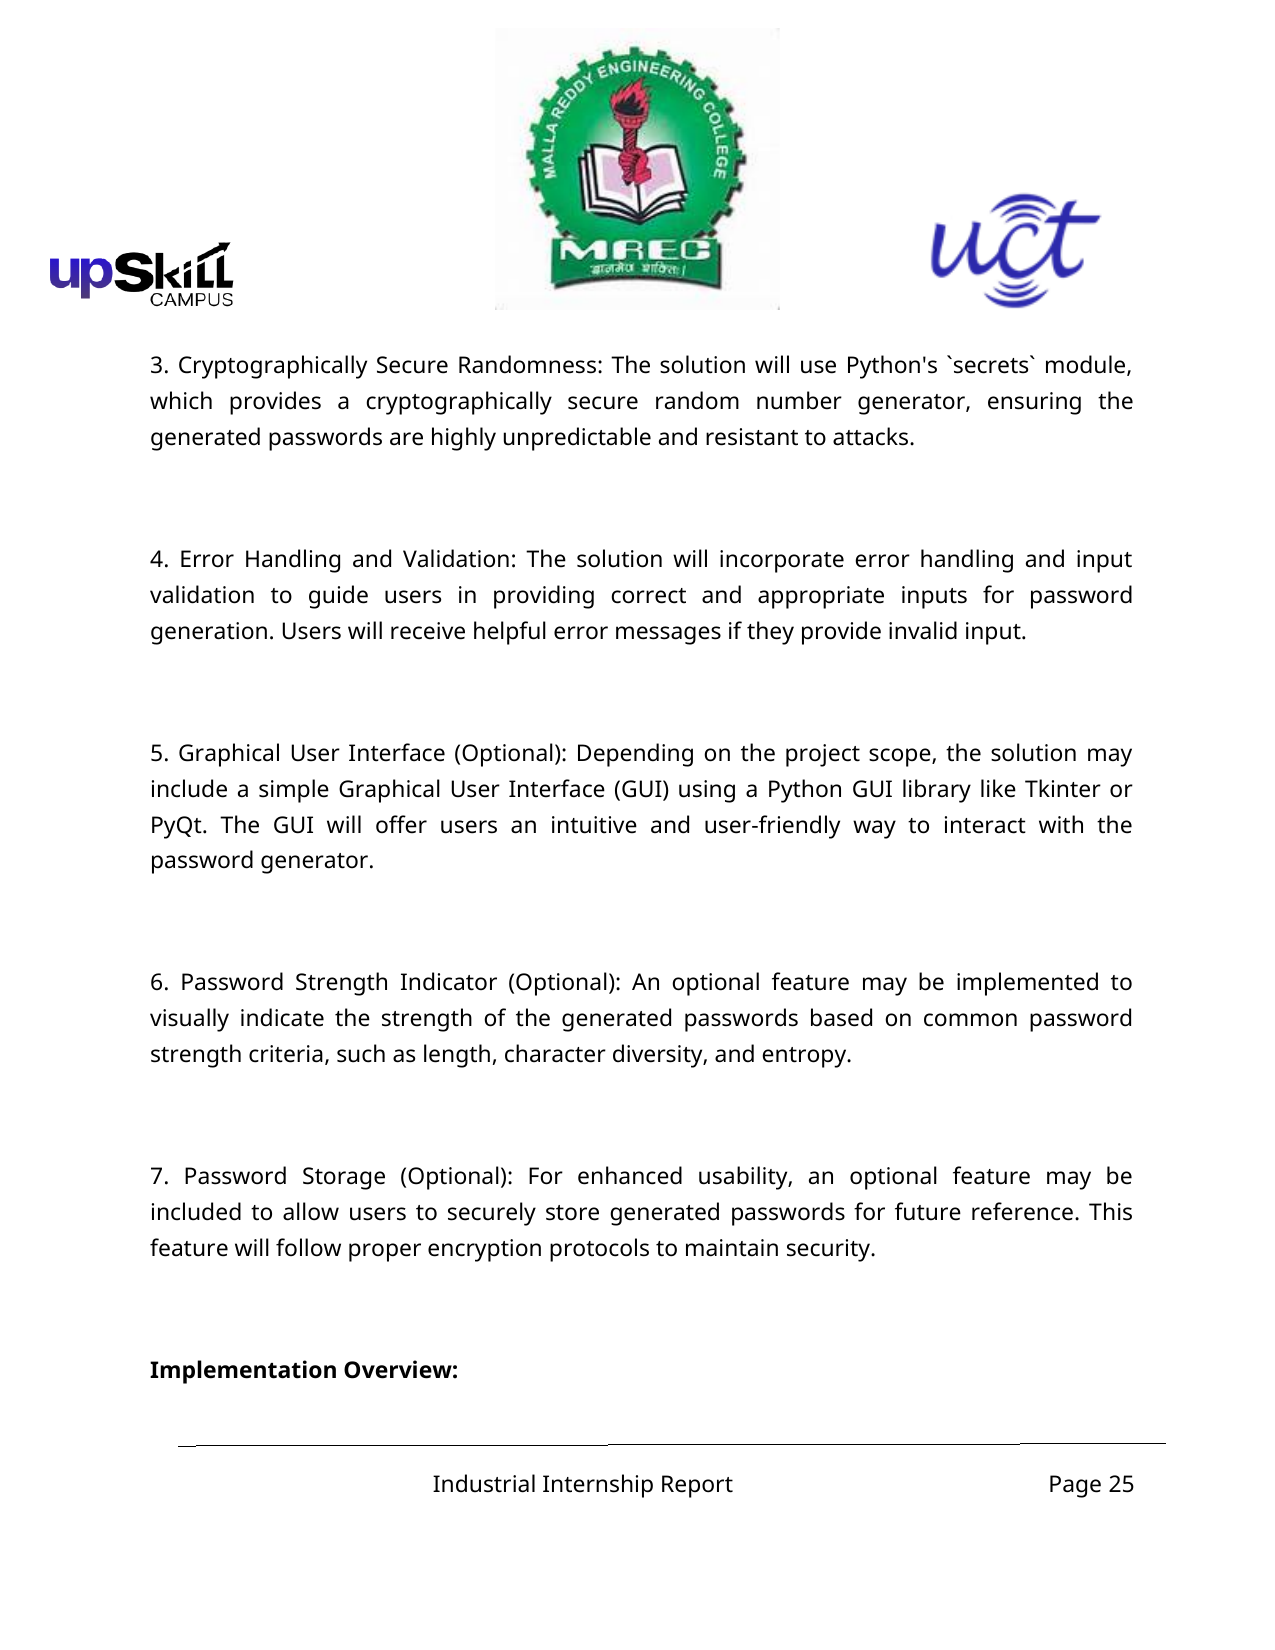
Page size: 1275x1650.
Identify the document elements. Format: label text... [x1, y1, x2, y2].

text 4. Error Handling and Validation: The solution will incorporate error handling and input validation to guide users in providing correct and appropriate inputs for password generation. Users will receive helpful error messages if they provide invalid input. [150, 543, 1134, 646]
text 3. Cryptographically Secure Randomness: The solution will use Python's `secrets` module, which provides a cryptographically secure random number generator, ensuring the generated passwords are highly unpredictable and resistant to attacks. [150, 349, 1134, 452]
text 7. Password Storage (Optional): For enhanced usability, an optional feature may be included to allow users to securely store generated passwords for future reference. This feature will follow proper encryption protocols to maintain security. [150, 1160, 1134, 1263]
text Implementation Overview: [150, 1354, 1134, 1385]
text 6. Password Strength Indicator (Optional): An optional feature may be implemented to visually indicate the strength of the generated passwords based on common password strength criteria, such as length, character diversity, and entropy. [150, 966, 1134, 1069]
text 5. Graphical User Interface (Optional): Depending on the project scope, the solution may include a simple Graphical User Interface (GUI) using a Python GUI library like Tkinter or PyQt. The GUI will offer users an intuitive and user-friendly way to interact with the password generator. [150, 737, 1134, 876]
